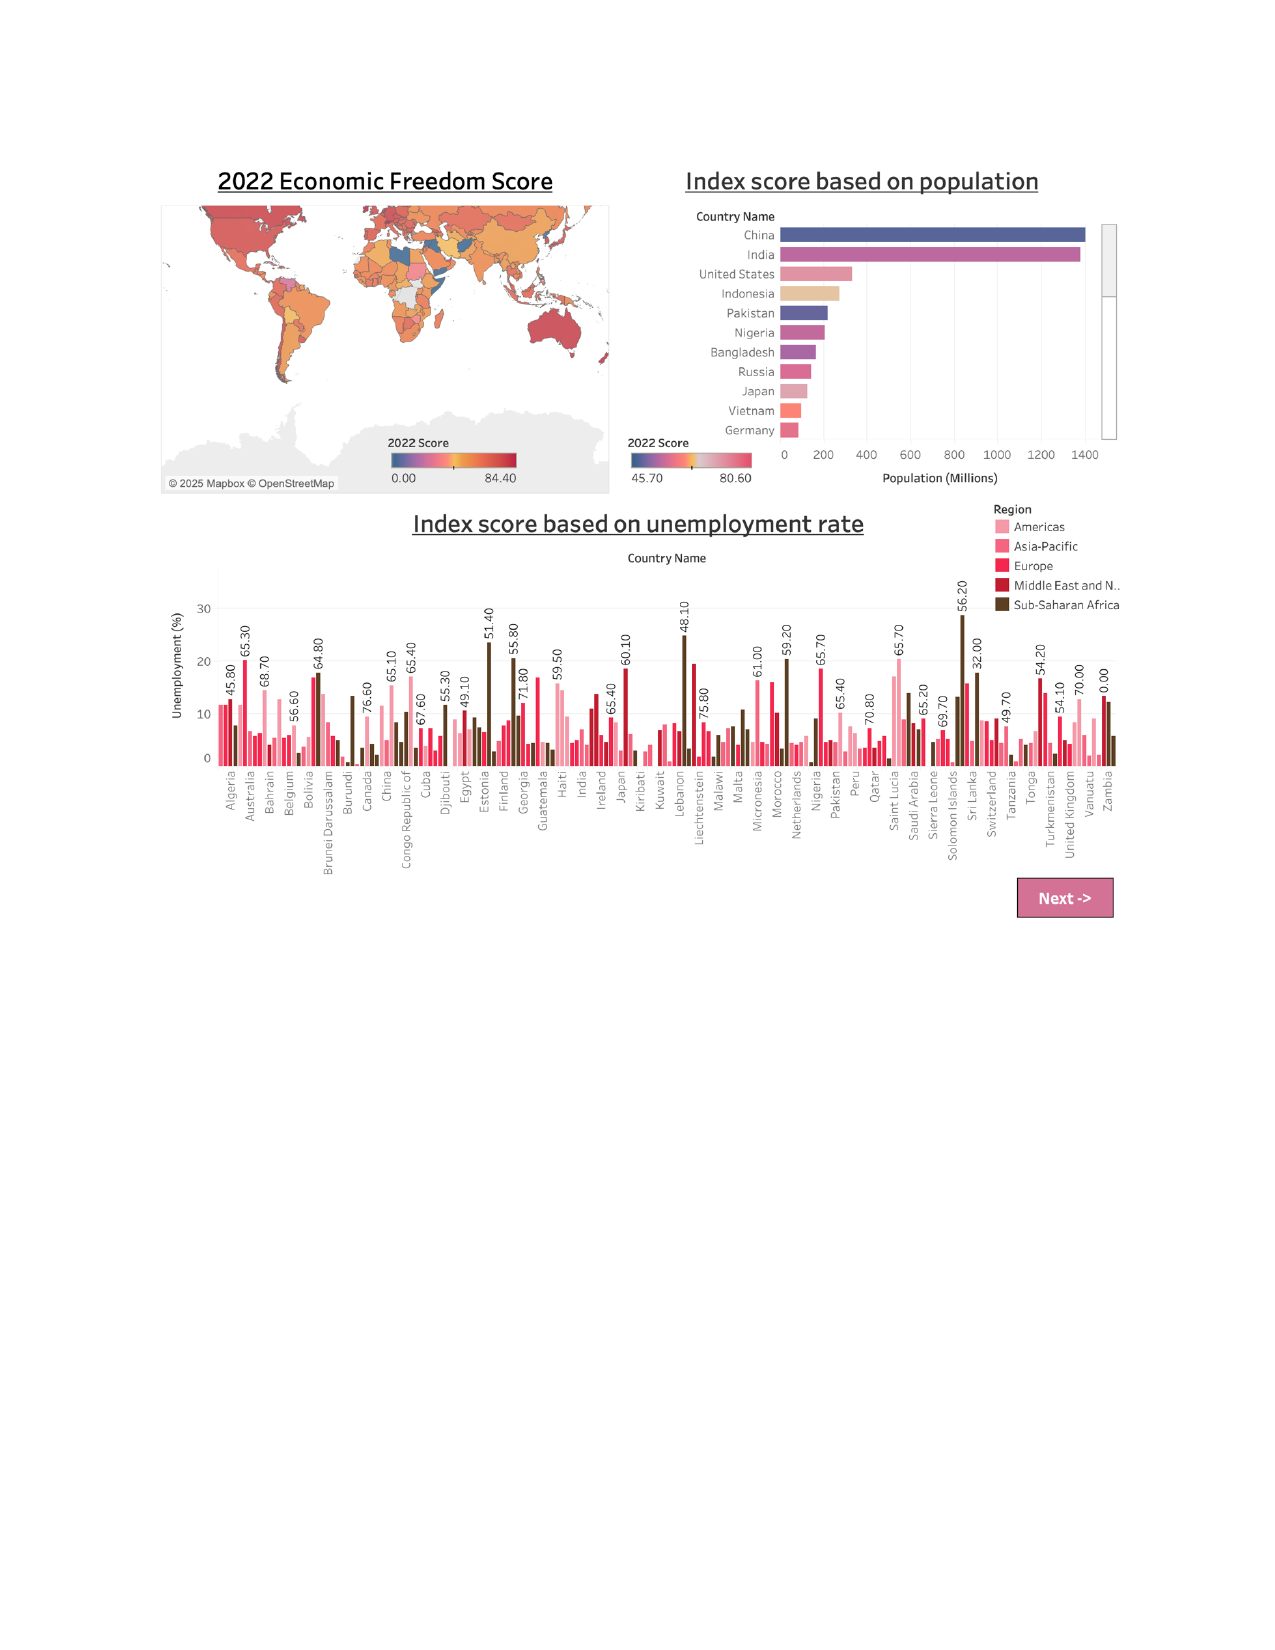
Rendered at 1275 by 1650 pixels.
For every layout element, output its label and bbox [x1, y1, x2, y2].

picture [150, 150, 1125, 930]
